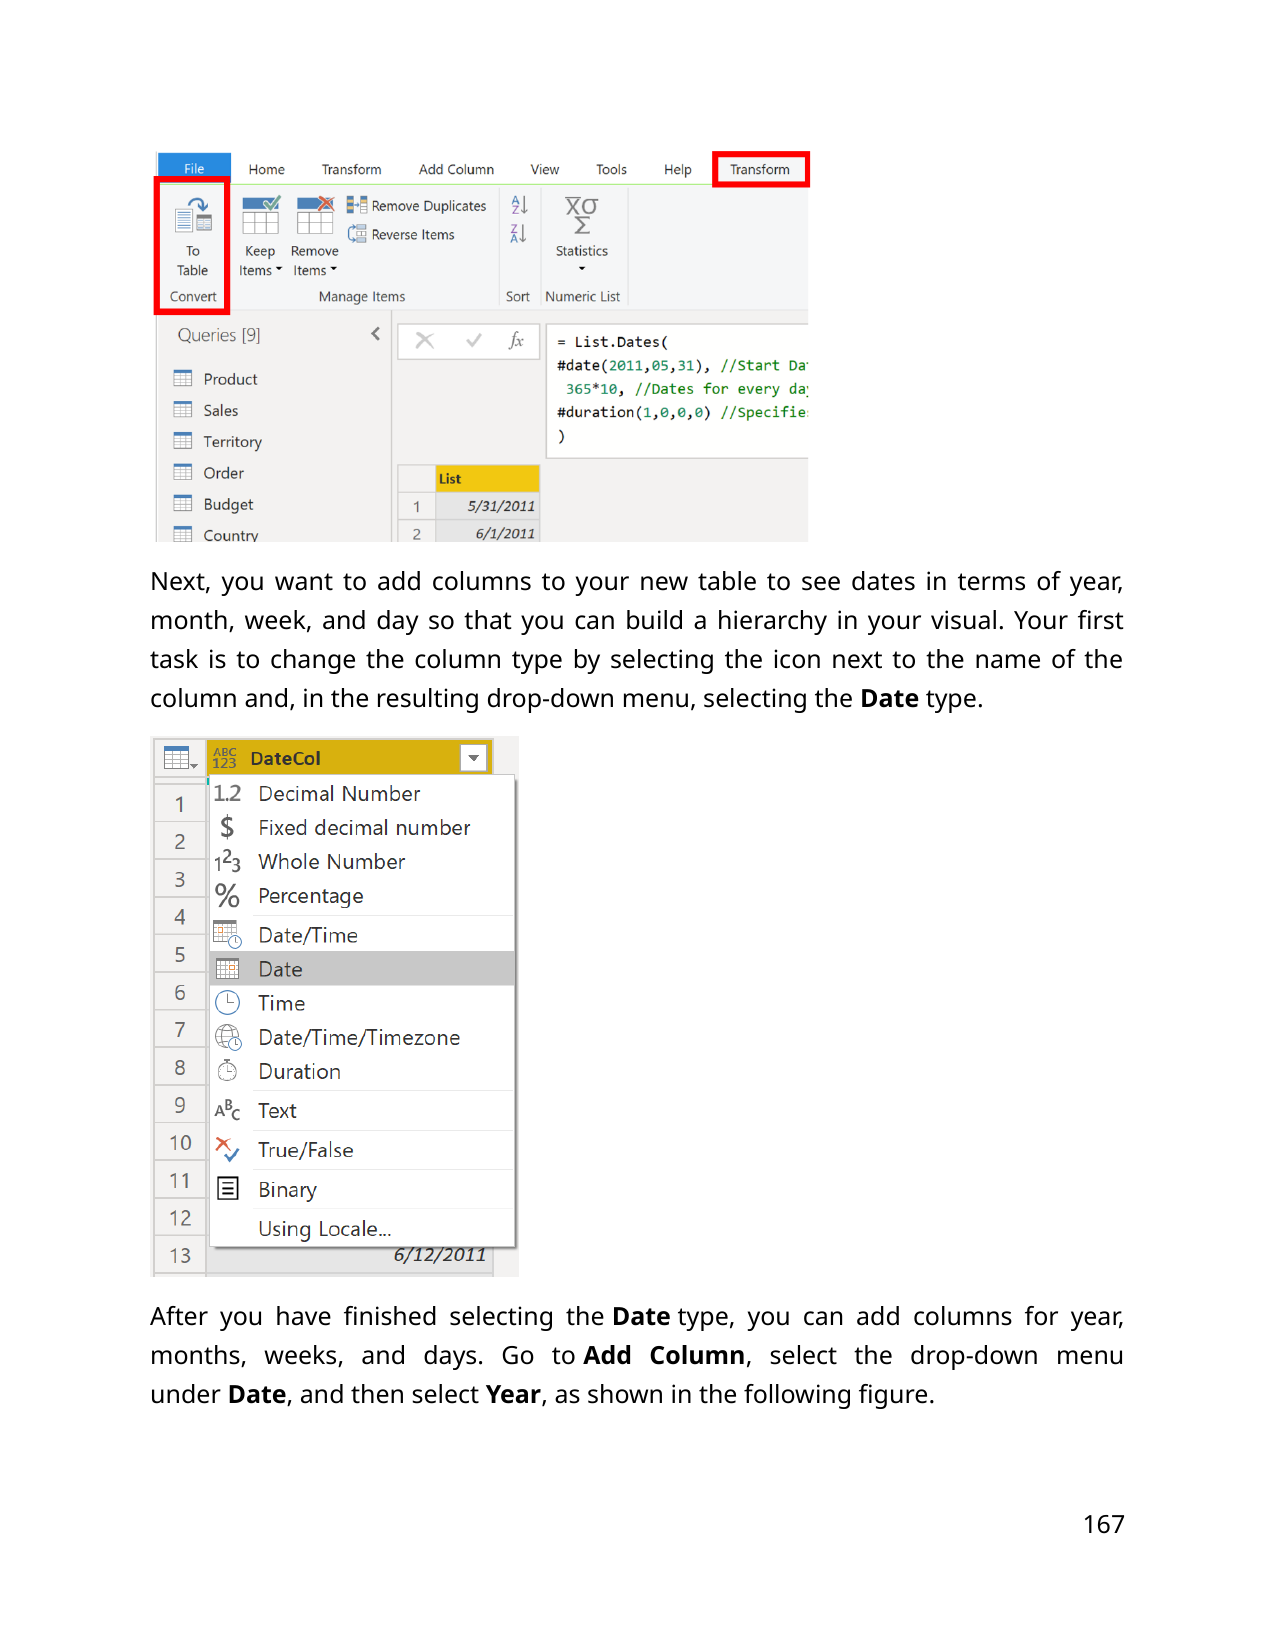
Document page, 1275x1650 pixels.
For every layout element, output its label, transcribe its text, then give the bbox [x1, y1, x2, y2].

text Next, you want to add columns to your new table to see dates in terms of year, month, week, and day so that you can build a hierarchy in your visual. Your first task is to change the column type by selecting the icon next to the name of the column and, in the resulting drop-down menu, selecting the Date type. [150, 563, 1125, 715]
text After you have finished selecting the Date type, you can add columns for year, months, weeks, and days. Go to Add Column, select the drop-down menu under Date, and then select Year, as shown in the following figure. [150, 1298, 1125, 1411]
picture [150, 736, 519, 1277]
picture [150, 150, 811, 542]
